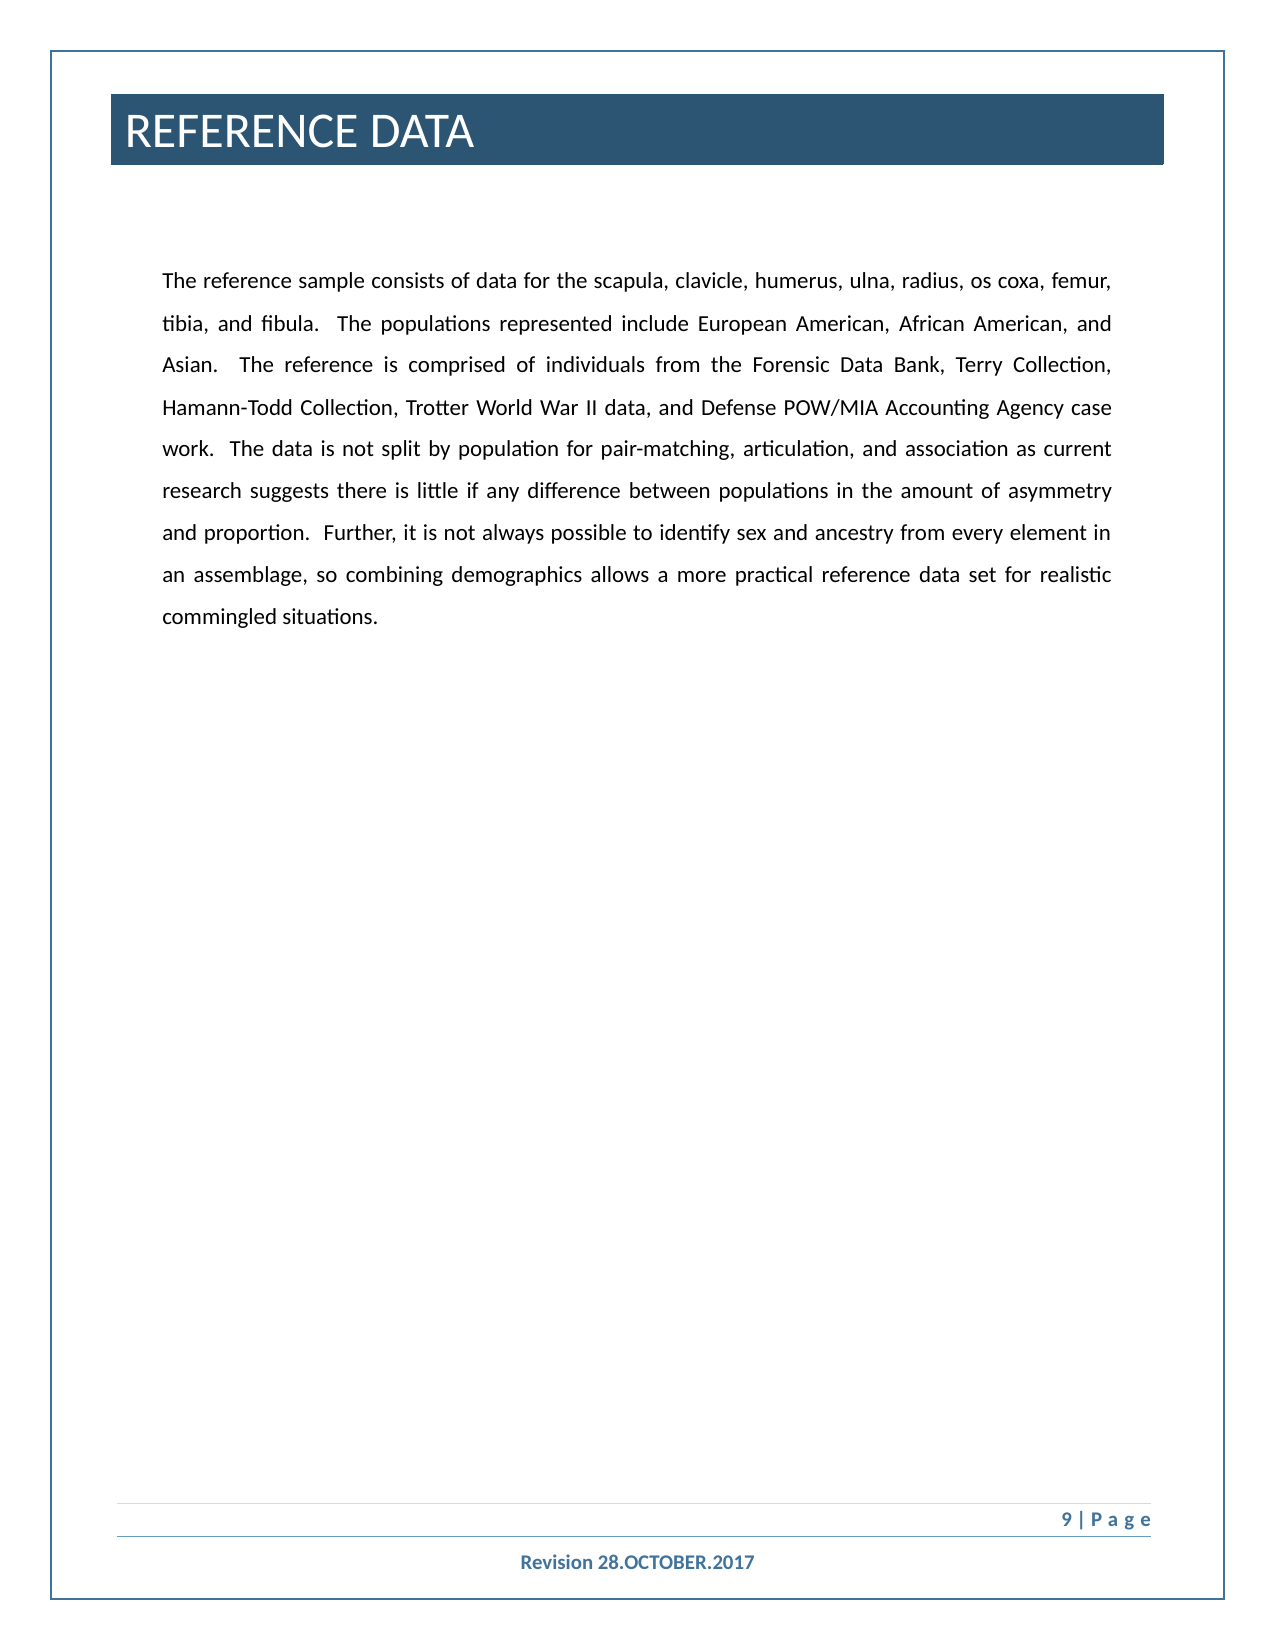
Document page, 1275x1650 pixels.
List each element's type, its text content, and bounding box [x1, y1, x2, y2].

text The reference sample consists of data for the scapula, clavicle, humerus, ulna, radius, os coxa, femur, tibia, and fibula. The populations represented include European American, African American, and Asian. The reference is comprised of individuals from the Forensic Data Bank, Terry Collection, Hamann-Todd Collection, Trotter World War II data, and Defense POW/MIA Accounting Agency case work. The data is not split by population for pair-matching, articulation, and association as current research suggests there is little if any difference between populations in the amount of asymmetry and proportion. Further, it is not always possible to identify sex and ancestry from every element in an assemblage, so combining demographics allows a more practical reference data set for realistic commingled situations. [162, 267, 1113, 631]
